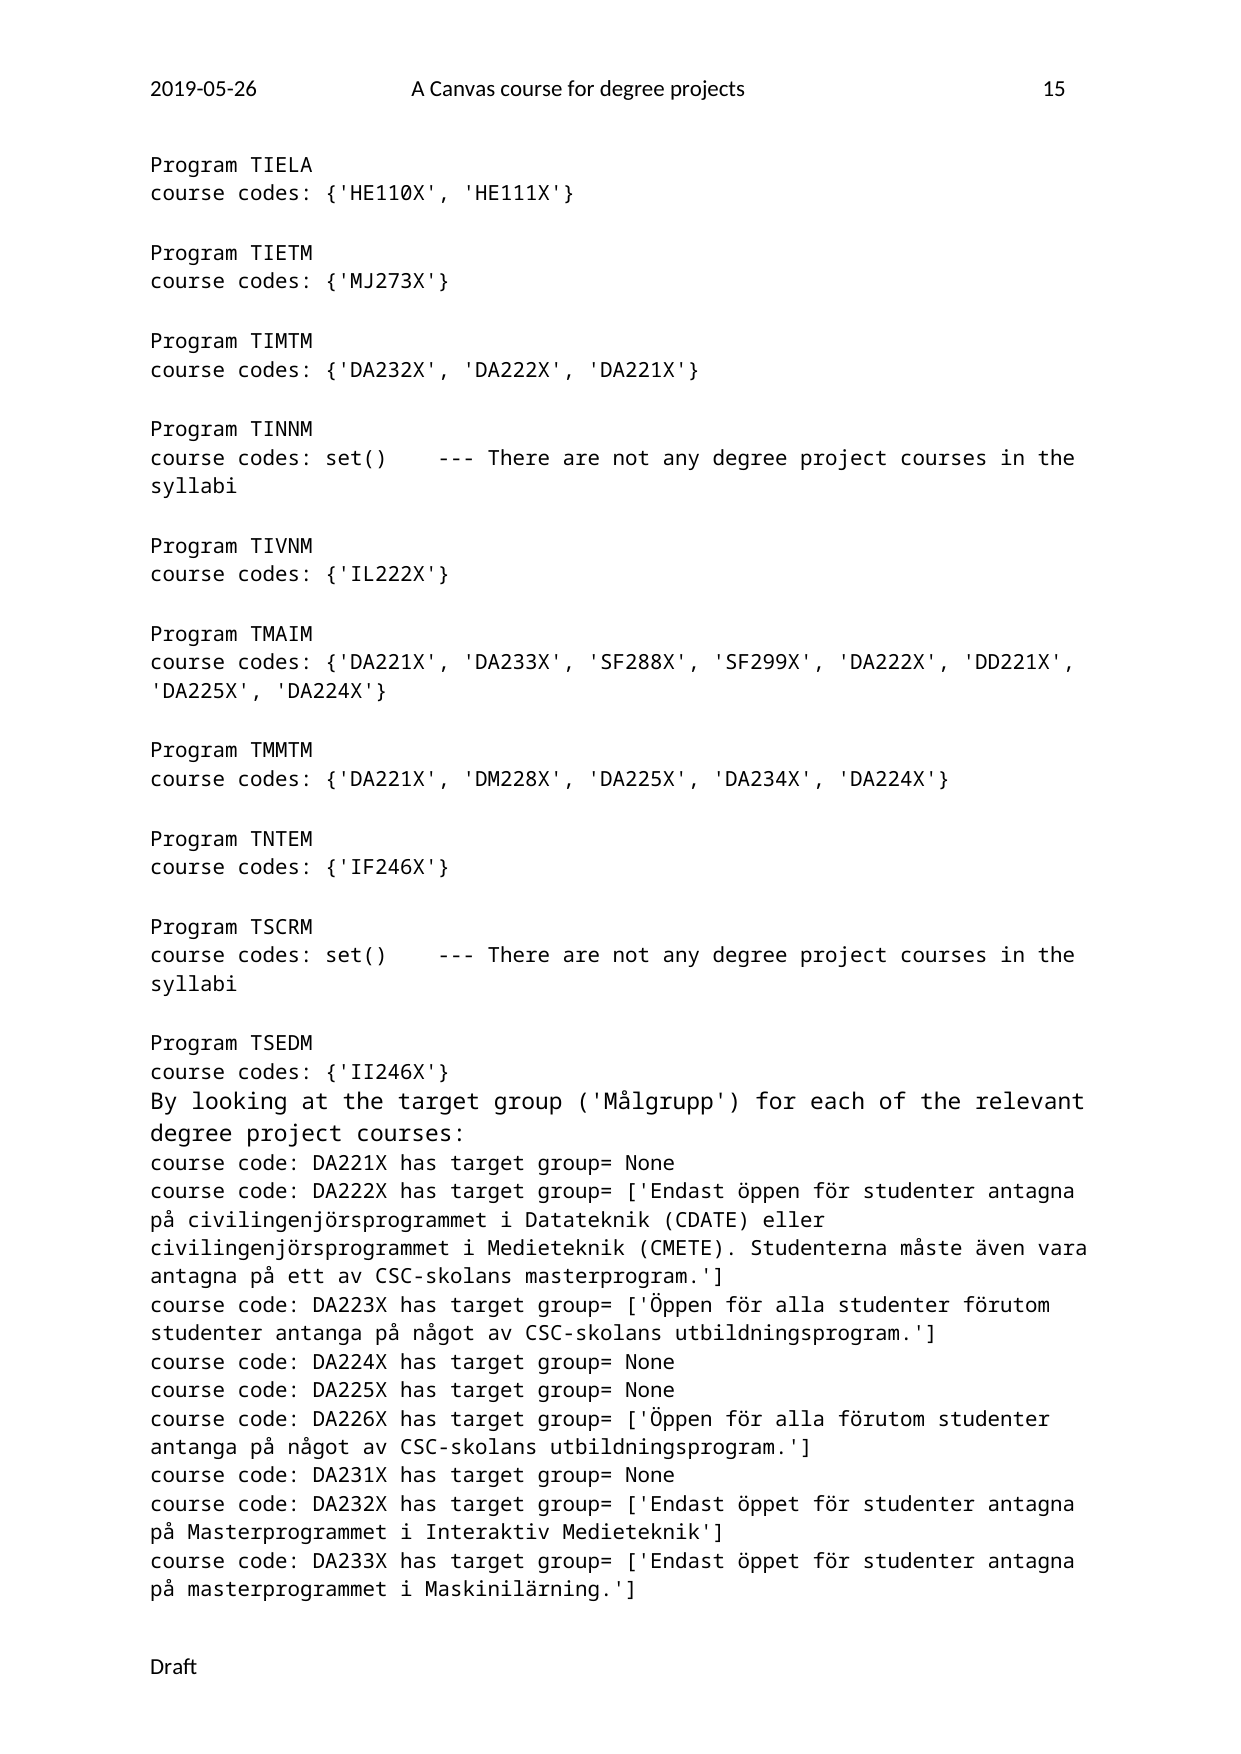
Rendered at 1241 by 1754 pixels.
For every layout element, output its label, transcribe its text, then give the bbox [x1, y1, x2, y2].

text course codes: {'IF246X'} [150, 852, 1090, 881]
text course codes: {'HE110X', 'HE111X'} [150, 178, 1090, 207]
text course code: DA224X has target group= None [150, 1347, 1090, 1375]
text Program TSEDM [150, 1028, 1090, 1057]
text course code: DA225X has target group= None [150, 1375, 1090, 1404]
text Program TIMTM [150, 326, 1090, 355]
text Program TSCRM [150, 912, 1090, 940]
text course code: DA223X has target group= ['Öppen för alla studenter förutom studenter antanga på något av CSC-skolans utbildningsprogram.'] [150, 1290, 1090, 1347]
text course code: DA231X has target group= None [150, 1461, 1090, 1489]
text course codes: set() --- There are not any degree project courses in the syllabi [150, 940, 1090, 997]
text course codes: {'DA232X', 'DA222X', 'DA221X'} [150, 355, 1090, 383]
text course code: DA232X has target group= ['Endast öppet för studenter antagna på Masterprogrammet i Interaktiv Medieteknik'] [150, 1489, 1090, 1546]
text course codes: {'MJ273X'} [150, 267, 1090, 295]
text Program TIELA [150, 150, 1090, 178]
text course codes: set() --- There are not any degree project courses in the syllabi [150, 443, 1090, 500]
text Program TIETM [150, 238, 1090, 267]
text Program TNTEM [150, 824, 1090, 852]
text By looking at the target group ('Målgrupp') for each of the relevant degree project courses: [150, 1085, 1090, 1148]
text course codes: {'DA221X', 'DA233X', 'SF288X', 'SF299X', 'DA222X', 'DD221X', 'DA225X', 'DA224X'} [150, 647, 1090, 704]
text Program TINNM [150, 414, 1090, 443]
text Program TIVNM [150, 531, 1090, 559]
text course code: DA233X has target group= ['Endast öppet för studenter antagna på masterprogrammet i Maskinilärning.'] [150, 1546, 1090, 1603]
text course codes: {'II246X'} [150, 1057, 1090, 1085]
text course code: DA222X has target group= ['Endast öppen för studenter antagna på civilingenjörsprogrammet i Datateknik (CDATE) eller civilingenjörsprogrammet i Medieteknik (CMETE). Studenterna måste även vara antagna på ett av CSC-skolans masterprogram.'] [150, 1176, 1090, 1290]
text Program TMAIM [150, 619, 1090, 647]
text course code: DA226X has target group= ['Öppen för alla förutom studenter antanga på något av CSC-skolans utbildningsprogram.'] [150, 1404, 1090, 1461]
text course code: DA221X has target group= None [150, 1148, 1090, 1176]
text course codes: {'DA221X', 'DM228X', 'DA225X', 'DA234X', 'DA224X'} [150, 764, 1090, 792]
text course codes: {'IL222X'} [150, 559, 1090, 588]
text Program TMMTM [150, 736, 1090, 764]
